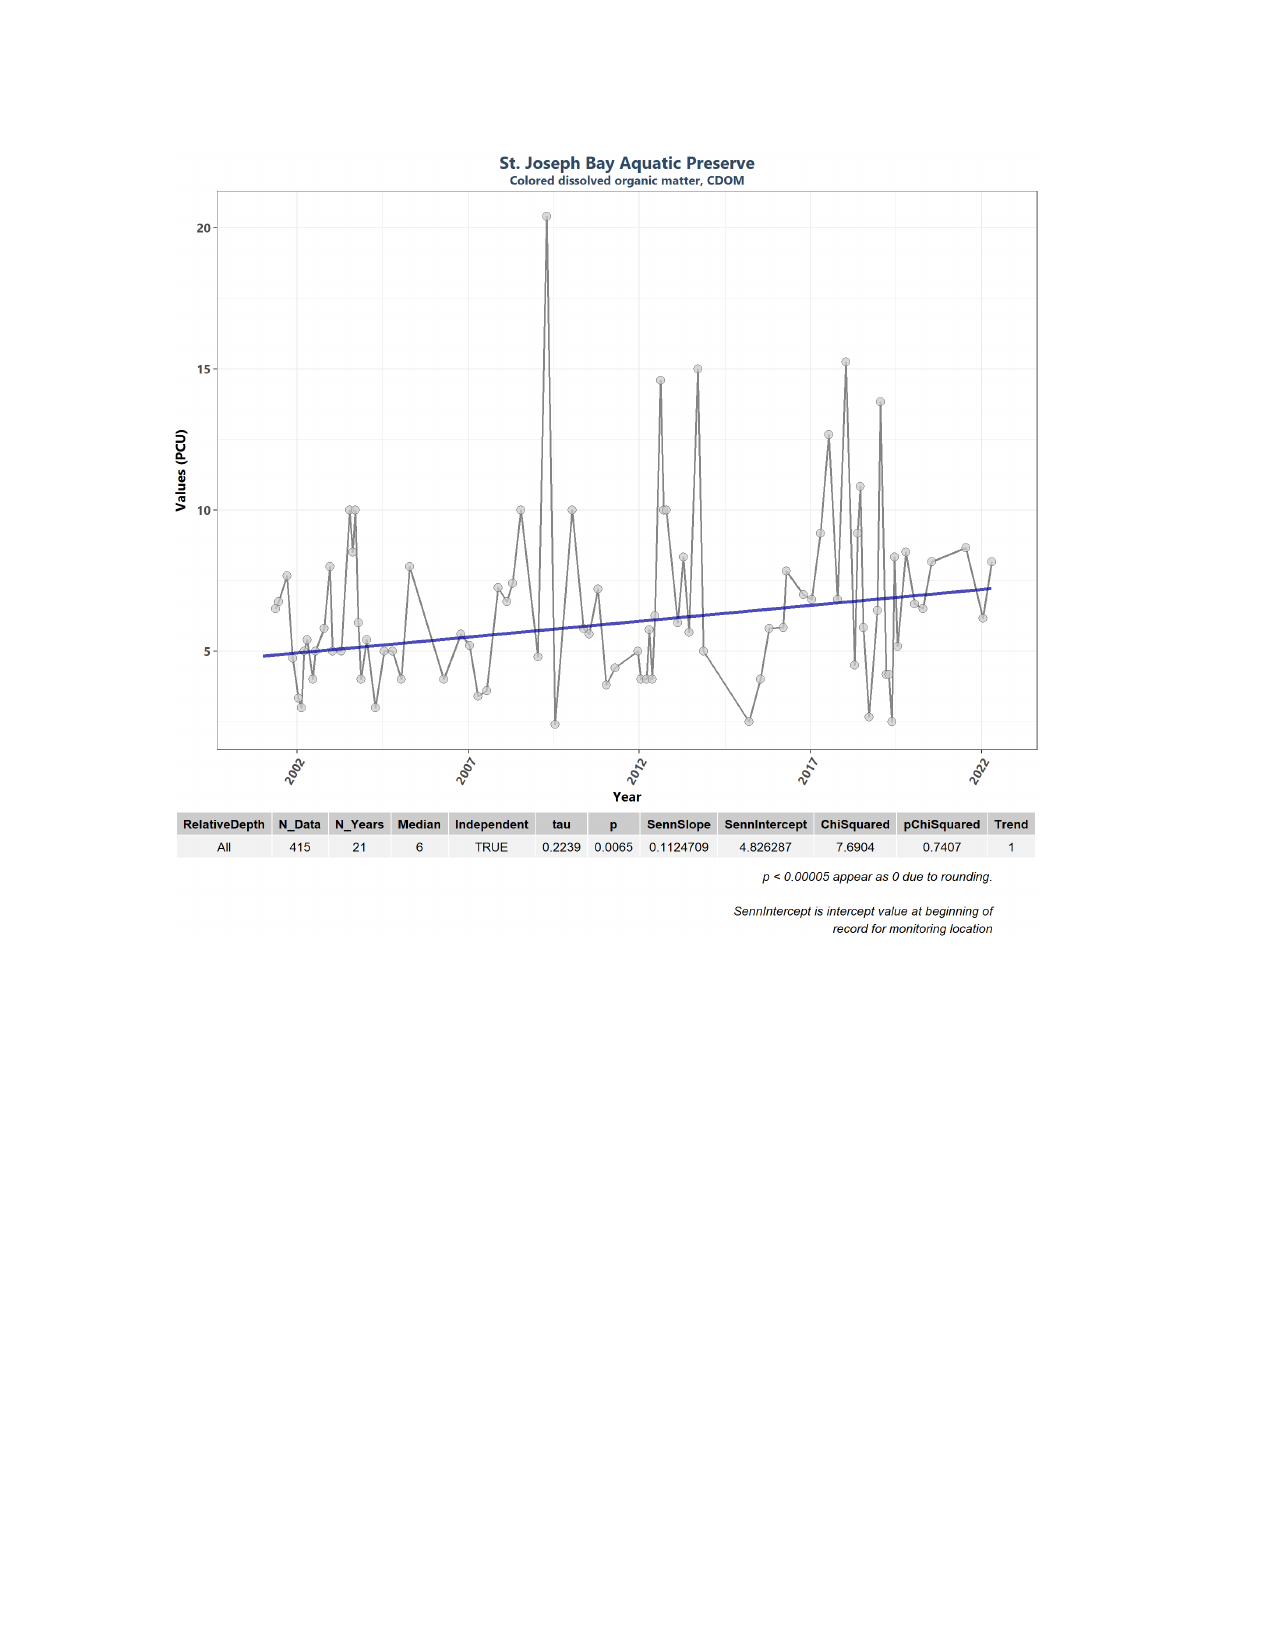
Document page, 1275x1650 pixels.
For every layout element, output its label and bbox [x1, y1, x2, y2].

picture [168, 150, 1044, 938]
